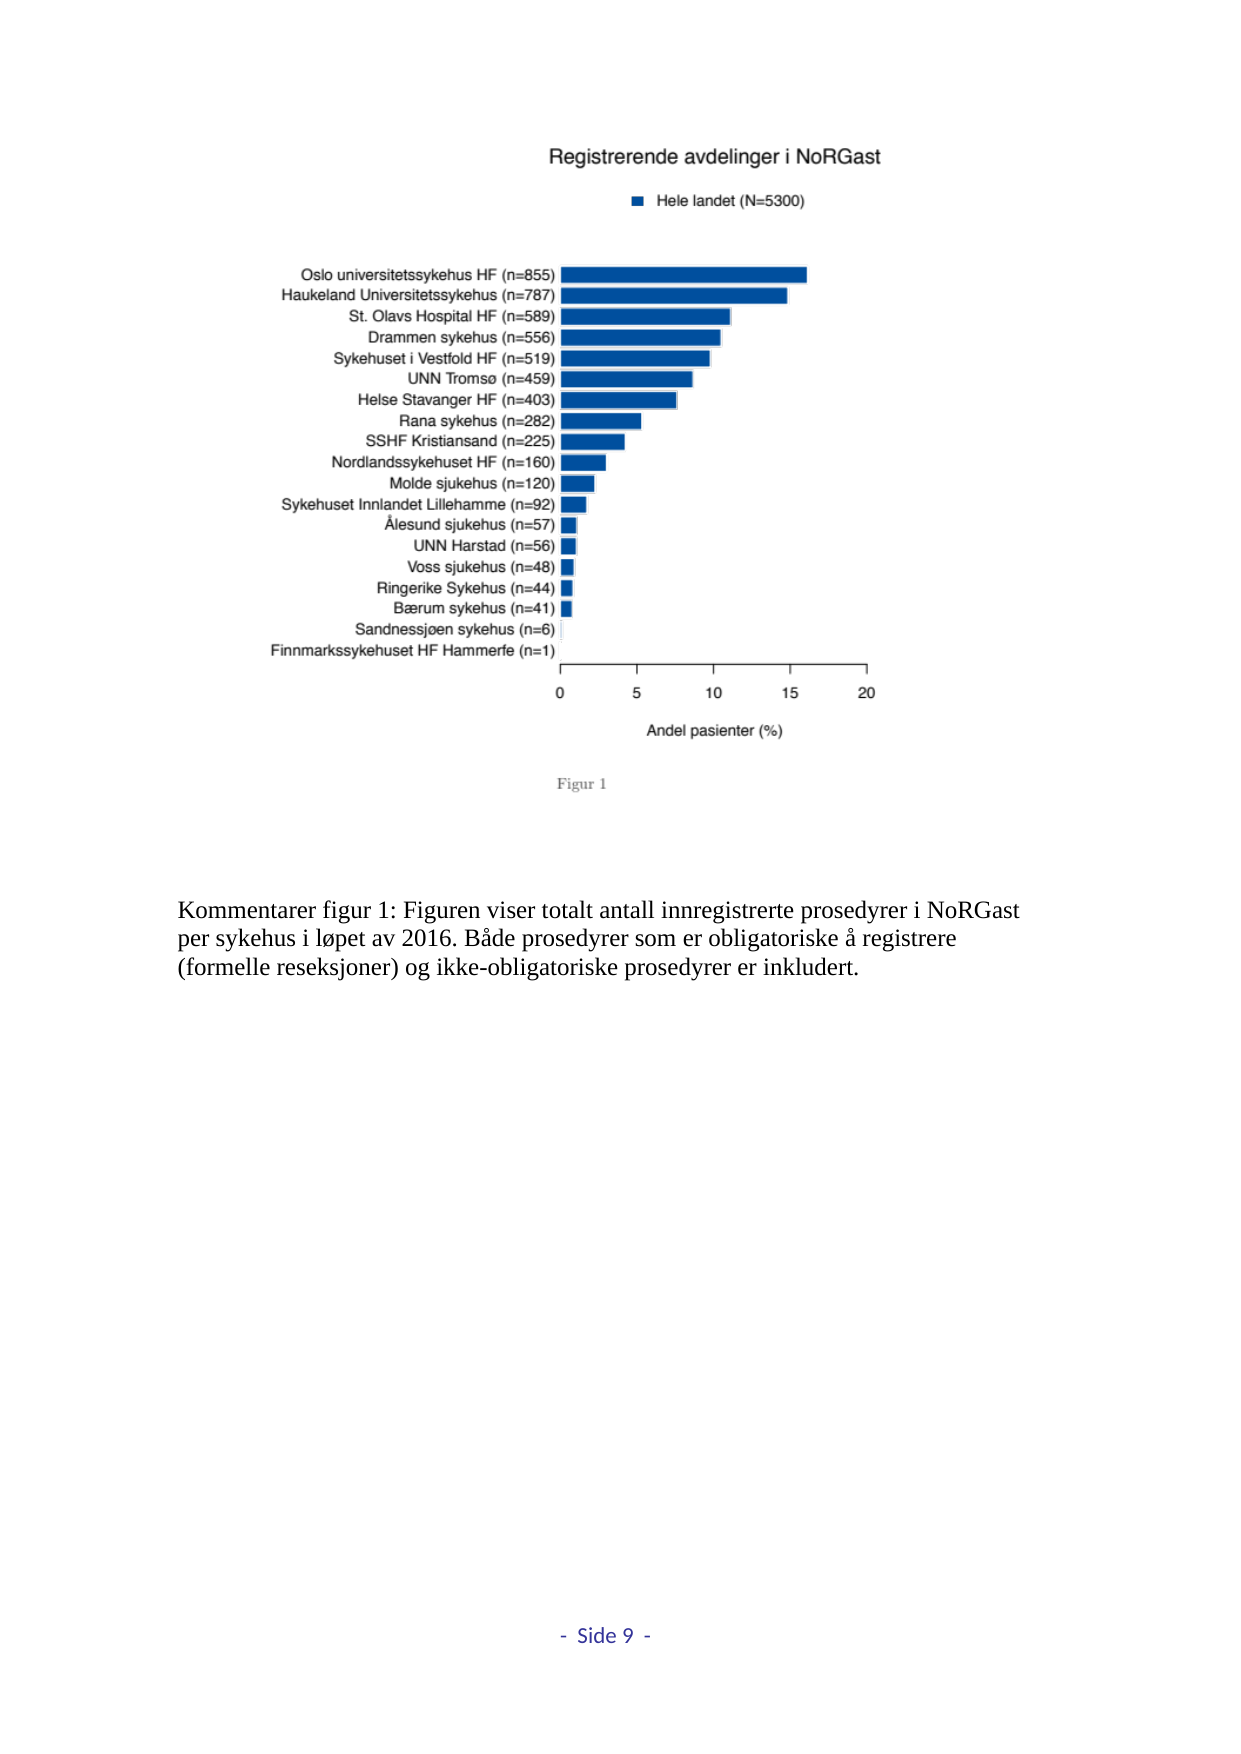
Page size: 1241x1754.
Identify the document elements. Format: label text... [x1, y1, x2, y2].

text Kommentarer figur 1: Figuren viser totalt antall innregistrerte prosedyrer i NoRGast per sykehus i løpet av 2016. Både prosedyrer som er obligatoriske å registrere (formelle reseksjoner) og ikke-obligatoriske prosedyrer er inkludert. [177, 895, 1034, 981]
